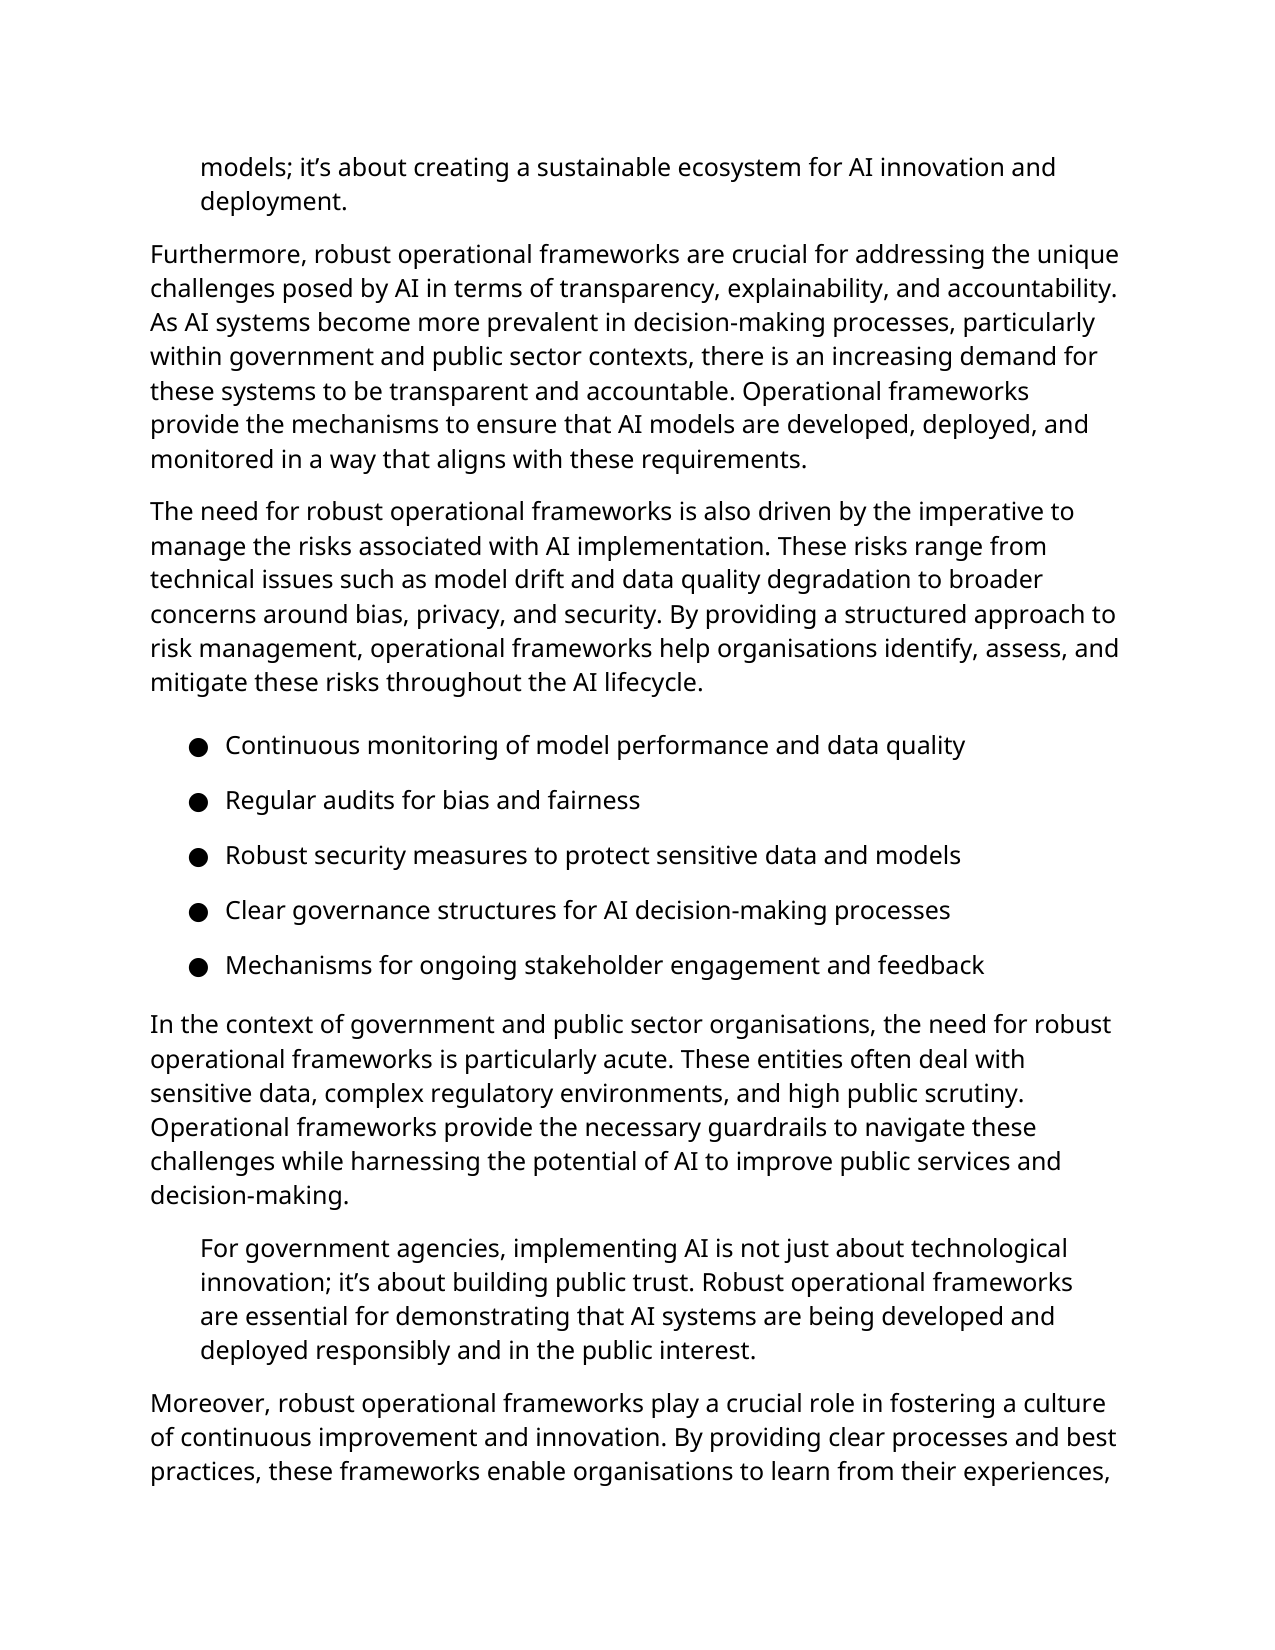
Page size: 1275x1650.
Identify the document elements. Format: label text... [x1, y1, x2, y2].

text Furthermore, robust operational frameworks are crucial for addressing the unique challenges posed by AI in terms of transparency, explainability, and accountability. As AI systems become more prevalent in decision-making processes, particularly within government and public sector contexts, there is an increasing demand for these systems to be transparent and accountable. Operational frameworks provide the mechanisms to ensure that AI models are developed, deployed, and monitored in a way that aligns with these requirements. [150, 237, 1125, 475]
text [150, 1385, 1125, 1487]
list Continuous monitoring of model performance and data quality [187, 717, 1125, 768]
list Clear governance structures for AI decision-making processes [187, 882, 1125, 933]
list Robust security measures to protect sensitive data and models [187, 827, 1125, 878]
text In the context of government and public sector organisations, the need for robust operational frameworks is particularly acute. These entities often deal with sensitive data, complex regulatory environments, and high public scrutiny. Operational frameworks provide the necessary guardrails to navigate these challenges while harnessing the potential of AI to improve public services and decision-making. [150, 1007, 1125, 1212]
list Regular audits for bias and fairness [187, 772, 1125, 823]
text For government agencies, implementing AI is not just about technological innovation; it’s about building public trust. Robust operational frameworks are essential for demonstrating that AI systems are being developed and deployed responsibly and in the public interest. [200, 1230, 1075, 1367]
list Mechanisms for ongoing stakeholder engagement and feedback [187, 937, 1125, 988]
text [200, 150, 1075, 218]
text The need for robust operational frameworks is also driven by the imperative to manage the risks associated with AI implementation. These risks range from technical issues such as model drift and data quality degradation to broader concerns around bias, privacy, and security. By providing a structured approach to risk management, operational frameworks help organisations identify, assess, and mitigate these risks throughout the AI lifecycle. [150, 494, 1125, 698]
